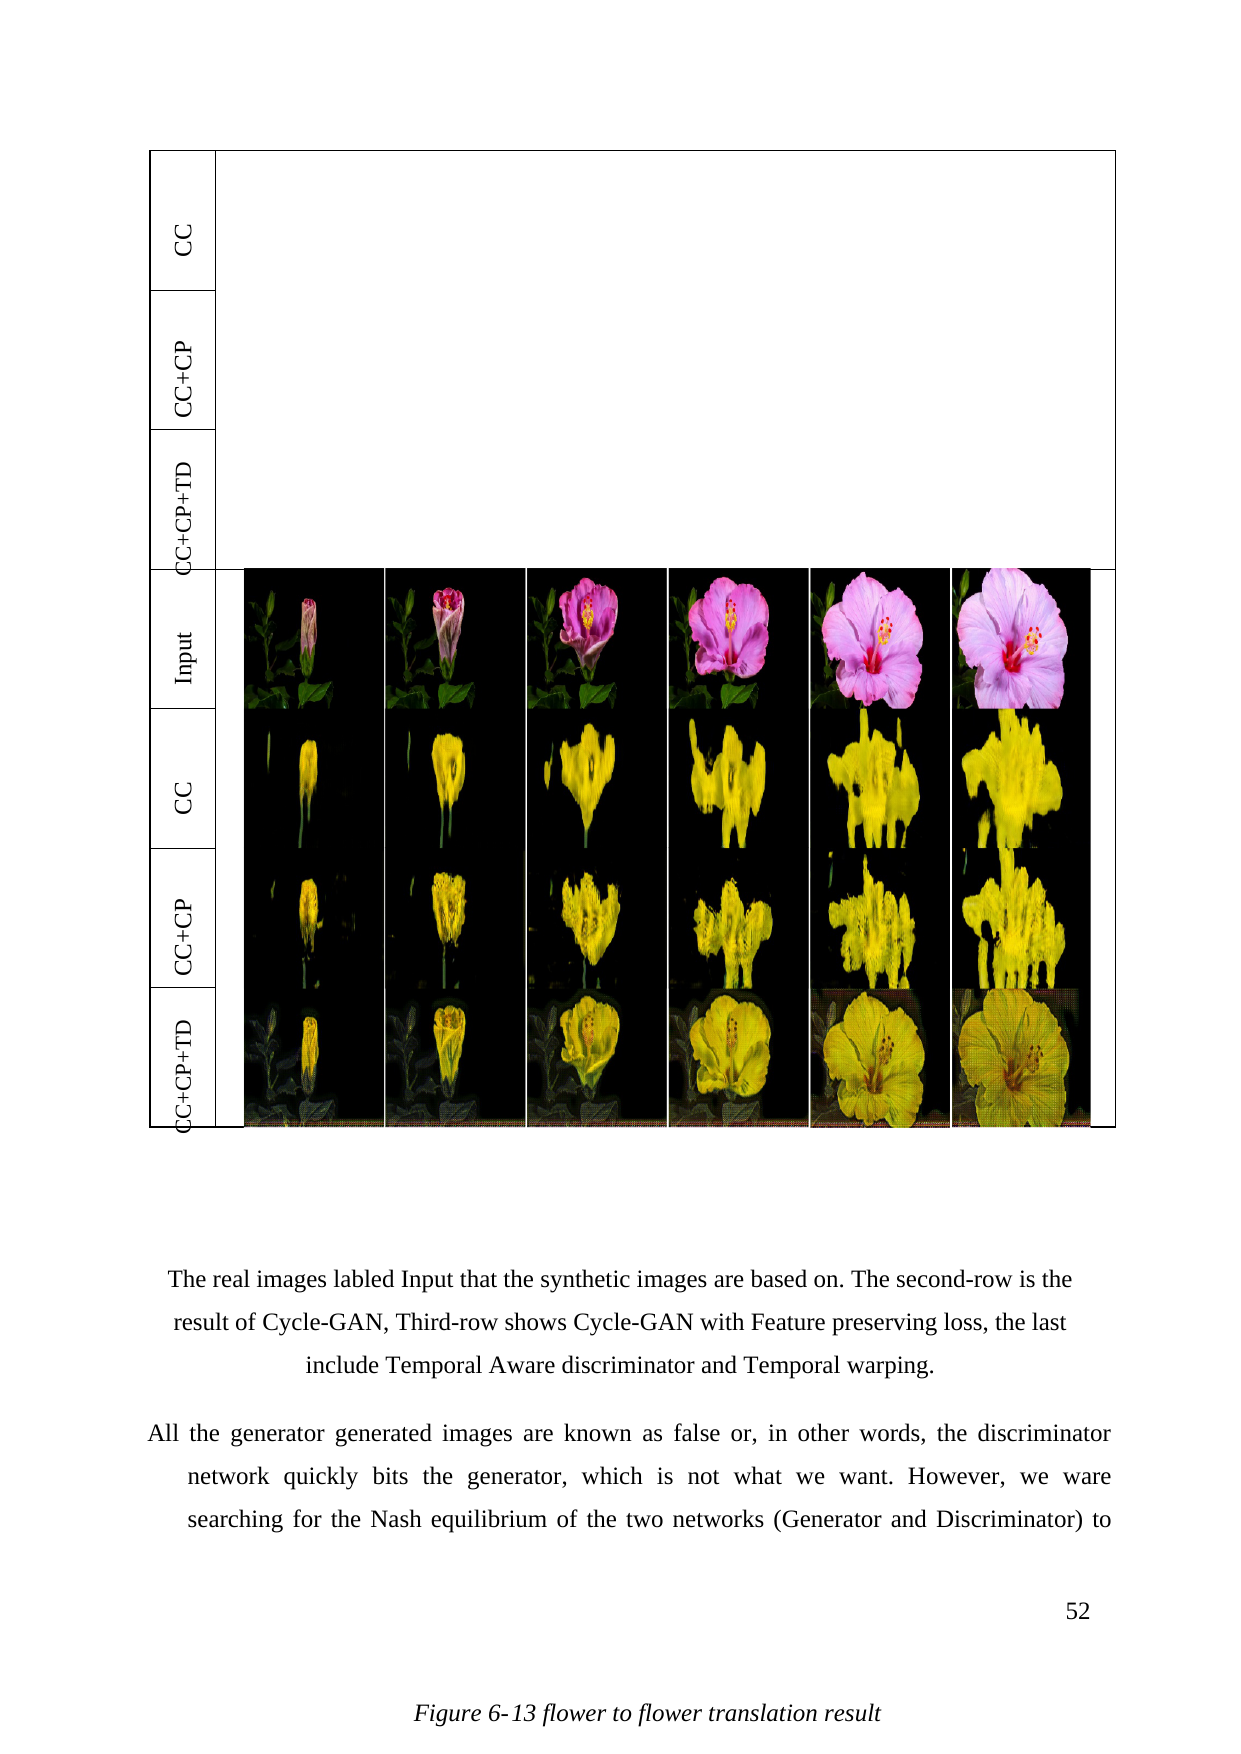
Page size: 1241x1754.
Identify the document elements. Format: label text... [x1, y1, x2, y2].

table_cell CC+CP [151, 849, 215, 987]
table_cell CC+CP+TD [151, 988, 215, 1126]
table_cell Input [151, 570, 215, 708]
picture [243, 568, 1091, 1128]
table_cell [216, 570, 243, 1126]
table_cell CC+CP [151, 291, 215, 429]
table_header [216, 151, 1115, 568]
table_cell [1091, 570, 1115, 1126]
text The real images labled Input that the synthetic images are based on. The second-row is the result of Cycle-GAN, Third-row shows Cycle-GAN with Feature preserving loss, the last include Temporal Aware discriminator and Temporal warping. [150, 1264, 1090, 1379]
table_cell CC [151, 709, 215, 847]
table_cell CC [151, 151, 215, 289]
table_cell CC+CP+TD [151, 430, 215, 568]
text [147, 1418, 1113, 1533]
